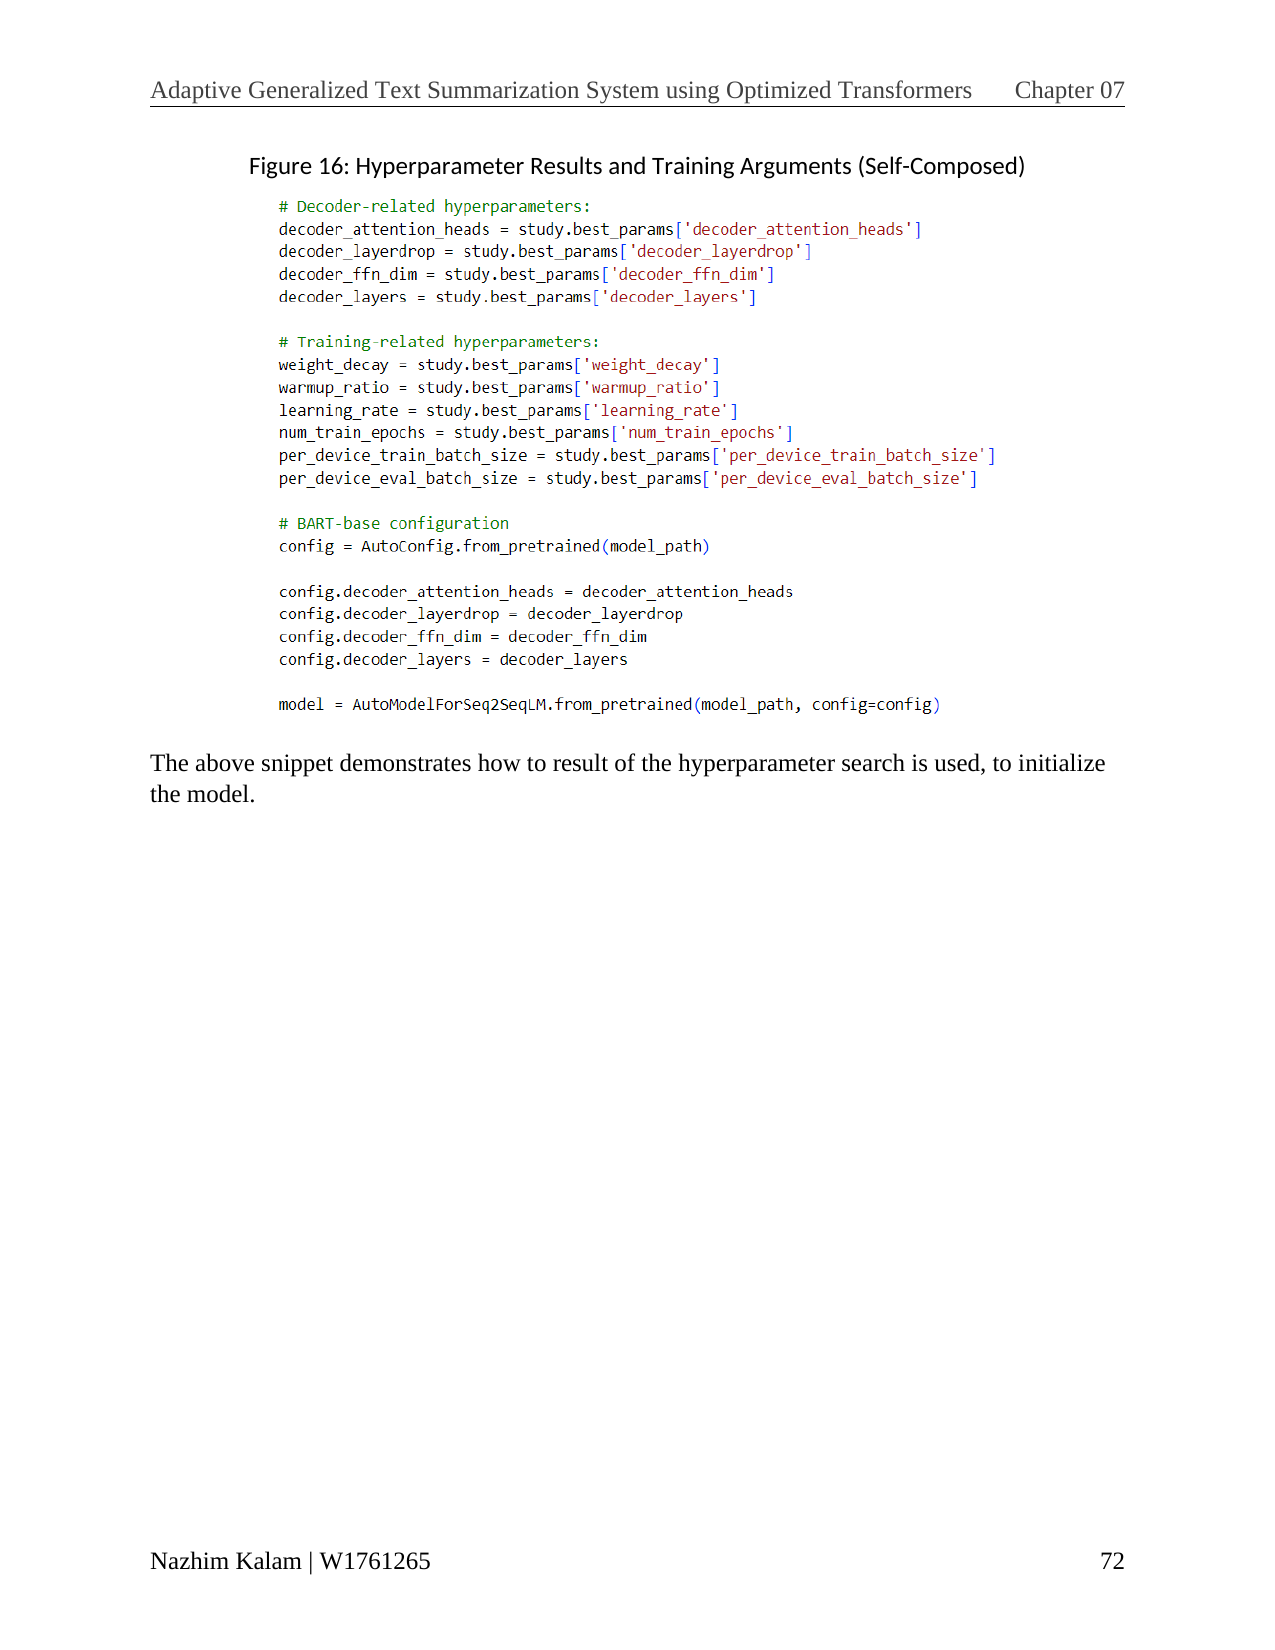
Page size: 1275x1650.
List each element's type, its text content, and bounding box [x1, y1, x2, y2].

text The above snippet demonstrates how to result of the hyperparameter search is used, to initialize the model. [150, 748, 1125, 808]
picture [272, 197, 1003, 718]
